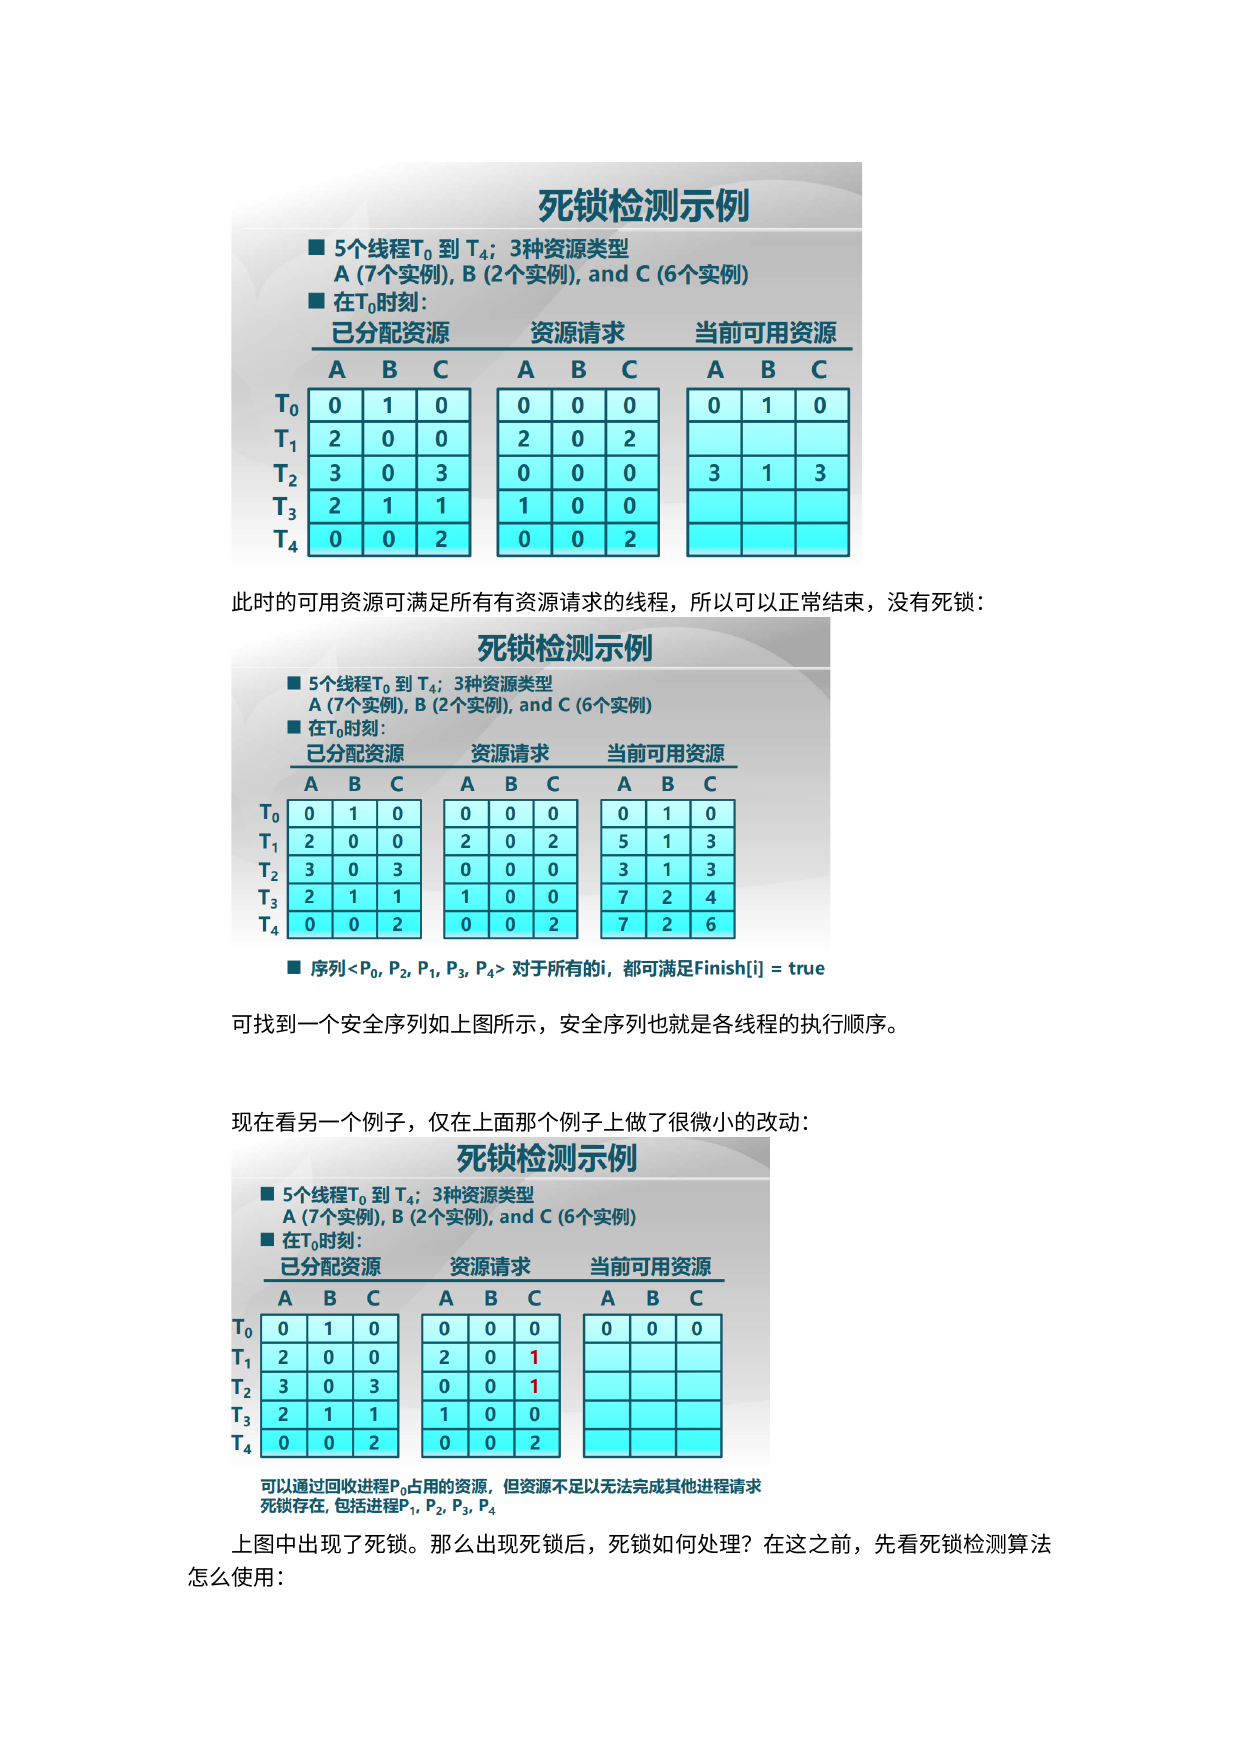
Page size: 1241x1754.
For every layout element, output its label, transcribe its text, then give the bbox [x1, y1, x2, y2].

text 可找到一个安全序列如上图所示，安全序列也就是各线程的执行顺序。 [187, 1007, 1053, 1039]
picture [231, 162, 863, 565]
text 上图中出现了死锁。那么出现死锁后，死锁如何处理？在这之前，先看死锁检测算法怎么使用： [187, 1527, 1053, 1592]
text 现在看另一个例子，仅在上面那个例子上做了很微小的改动： [187, 1104, 1053, 1137]
text 此时的可用资源可满足所有有资源请求的线程，所以可以正常结束，没有死锁： [187, 584, 1053, 617]
picture [231, 617, 831, 980]
picture [231, 1137, 770, 1520]
